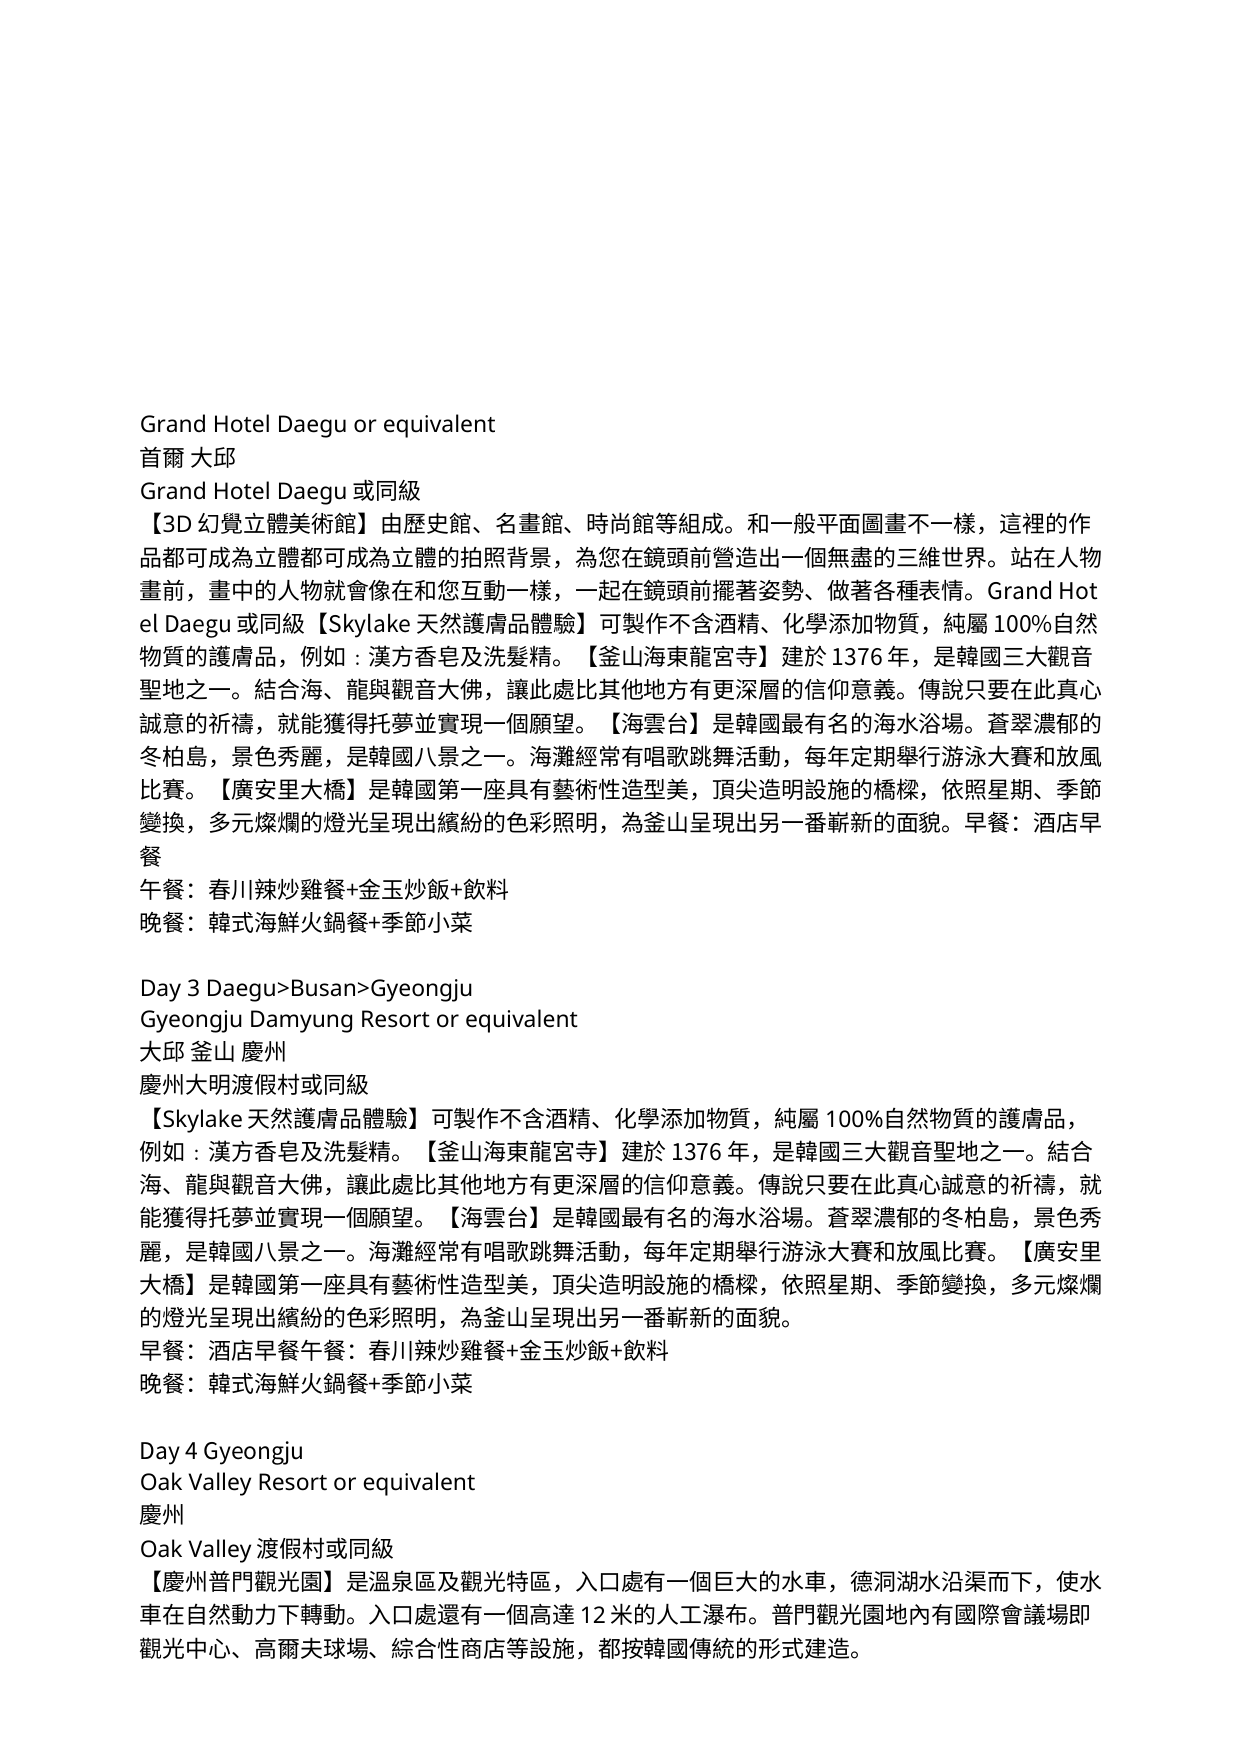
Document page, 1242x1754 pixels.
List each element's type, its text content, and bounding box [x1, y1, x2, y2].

text 早餐：酒店早餐午餐：春川辣炒雞餐+金玉炒飯+飲料 [139, 1333, 1104, 1366]
text Grand Hotel Daegu或同級 [139, 473, 1104, 506]
text 慶州大明渡假村或同級 [139, 1067, 1104, 1100]
text Grand Hotel Daegu or equivalent [139, 408, 1104, 439]
text 午餐：春川辣炒雞餐+金玉炒飯+飲料 [139, 872, 1104, 905]
text 大邱 釜山 慶州 [139, 1034, 1104, 1067]
text Oak Valley渡假村或同級 [139, 1531, 1104, 1564]
text 慶州 [139, 1497, 1104, 1531]
text 【Skylake天然護膚品體驗】可製作不含酒精、化學添加物質，純屬100%自然物質的護膚品，例如﹕漢方香皂及洗髮精。【釜山海東龍宮寺】建於1376年，是韓國三大觀音聖地之一。結合海、龍與觀音大佛，讓此處比其他地方有更深層的信仰意義。傳說只要在此真心誠意的祈禱，就能獲得托夢並實現一個願望。【海雲台】是韓國最有名的海水浴場。蒼翠濃郁的冬柏島，景色秀麗，是韓國八景之一。海灘經常有唱歌跳舞活動，每年定期舉行游泳大賽和放風比賽。【廣安里大橋】是韓國第一座具有藝術性造型美，頂尖造明設施的橋樑，依照星期、季節變換，多元燦爛的燈光呈現出繽紛的色彩照明，為釜山呈現出另一番嶄新的面貌。 [139, 1100, 1104, 1333]
text Day 3 Daegu>Busan>Gyeongju [139, 971, 1104, 1003]
text 首爾 大邱 [139, 439, 1104, 473]
text 【慶州普門觀光園】是溫泉區及觀光特區，入口處有一個巨大的水車，德洞湖水沿渠而下，使水車在自然動力下轉動。入口處還有一個高達12米的人工瀑布。普門觀光園地內有國際會議場即觀光中心、高爾夫球場、綜合性商店等設施，都按韓國傳統的形式建造。 [139, 1564, 1104, 1664]
text Gyeongju Damyung Resort or equivalent [139, 1003, 1104, 1034]
text Day 4 Gyeongju [139, 1433, 1104, 1466]
text 晚餐：韓式海鮮火鍋餐+季節小菜 [139, 905, 1104, 938]
text 晚餐：韓式海鮮火鍋餐+季節小菜 [139, 1366, 1104, 1399]
text Oak Valley Resort or equivalent [139, 1466, 1104, 1497]
text 【3D幻覺立體美術館】由歷史館、名畫館、時尚館等組成。和一般平面圖畫不一樣，這裡的作品都可成為立體都可成為立體的拍照背景，為您在鏡頭前營造出一個無盡的三維世界。站在人物畫前，畫中的人物就會像在和您互動一樣，一起在鏡頭前擺著姿勢、做著各種表情。Grand Hotel Daegu或同級【Skylake天然護膚品體驗】可製作不含酒精、化學添加物質，純屬100%自然物質的護膚品，例如﹕漢方香皂及洗髮精。【釜山海東龍宮寺】建於1376年，是韓國三大觀音聖地之一。結合海、龍與觀音大佛，讓此處比其他地方有更深層的信仰意義。傳說只要在此真心誠意的祈禱，就能獲得托夢並實現一個願望。【海雲台】是韓國最有名的海水浴場。蒼翠濃郁的冬柏島，景色秀麗，是韓國八景之一。海灘經常有唱歌跳舞活動，每年定期舉行游泳大賽和放風比賽。【廣安里大橋】是韓國第一座具有藝術性造型美，頂尖造明設施的橋樑，依照星期、季節變換，多元燦爛的燈光呈現出繽紛的色彩照明，為釜山呈現出另一番嶄新的面貌。早餐：酒店早餐 [139, 506, 1104, 872]
